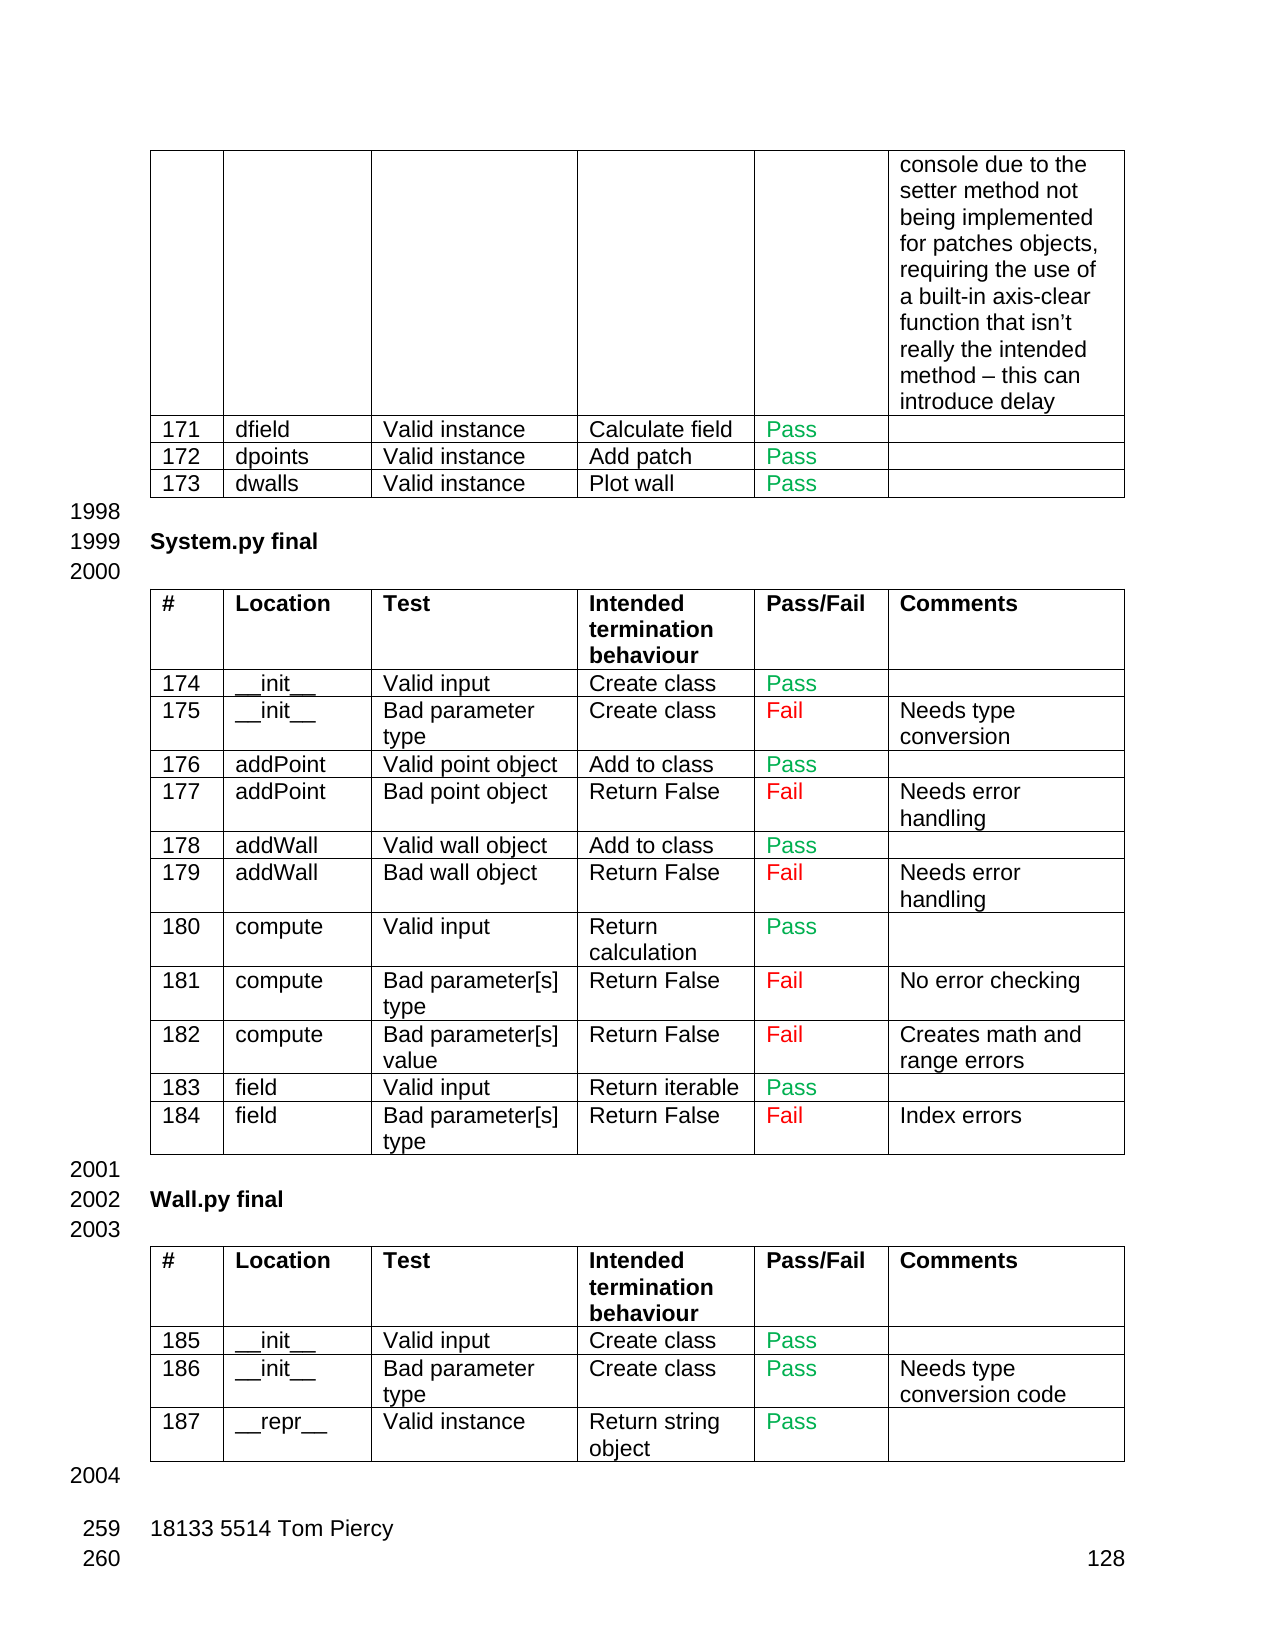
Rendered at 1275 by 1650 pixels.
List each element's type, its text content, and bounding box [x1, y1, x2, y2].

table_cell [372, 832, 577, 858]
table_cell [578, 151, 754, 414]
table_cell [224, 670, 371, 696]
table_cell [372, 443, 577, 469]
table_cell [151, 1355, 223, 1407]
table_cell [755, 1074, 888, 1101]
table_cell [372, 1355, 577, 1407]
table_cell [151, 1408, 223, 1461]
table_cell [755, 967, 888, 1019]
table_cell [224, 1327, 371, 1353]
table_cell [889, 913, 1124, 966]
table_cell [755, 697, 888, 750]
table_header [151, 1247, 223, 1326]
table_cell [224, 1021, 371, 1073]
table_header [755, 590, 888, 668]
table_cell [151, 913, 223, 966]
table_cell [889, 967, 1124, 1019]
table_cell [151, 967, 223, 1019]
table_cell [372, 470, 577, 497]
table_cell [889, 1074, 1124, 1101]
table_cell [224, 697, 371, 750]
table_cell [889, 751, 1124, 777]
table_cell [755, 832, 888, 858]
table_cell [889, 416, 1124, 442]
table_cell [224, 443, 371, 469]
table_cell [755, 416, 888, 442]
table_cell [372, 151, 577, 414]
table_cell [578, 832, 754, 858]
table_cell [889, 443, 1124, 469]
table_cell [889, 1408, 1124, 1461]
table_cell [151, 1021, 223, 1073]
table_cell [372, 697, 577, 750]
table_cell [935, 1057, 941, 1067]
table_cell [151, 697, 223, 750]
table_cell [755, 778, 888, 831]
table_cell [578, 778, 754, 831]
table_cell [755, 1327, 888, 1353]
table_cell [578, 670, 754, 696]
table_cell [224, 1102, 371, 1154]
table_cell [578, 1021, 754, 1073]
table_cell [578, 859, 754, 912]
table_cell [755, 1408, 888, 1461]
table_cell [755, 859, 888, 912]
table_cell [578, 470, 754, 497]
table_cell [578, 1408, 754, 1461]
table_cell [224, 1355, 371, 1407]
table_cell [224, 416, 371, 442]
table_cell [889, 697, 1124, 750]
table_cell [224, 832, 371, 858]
text Wall.py final [150, 1186, 1125, 1212]
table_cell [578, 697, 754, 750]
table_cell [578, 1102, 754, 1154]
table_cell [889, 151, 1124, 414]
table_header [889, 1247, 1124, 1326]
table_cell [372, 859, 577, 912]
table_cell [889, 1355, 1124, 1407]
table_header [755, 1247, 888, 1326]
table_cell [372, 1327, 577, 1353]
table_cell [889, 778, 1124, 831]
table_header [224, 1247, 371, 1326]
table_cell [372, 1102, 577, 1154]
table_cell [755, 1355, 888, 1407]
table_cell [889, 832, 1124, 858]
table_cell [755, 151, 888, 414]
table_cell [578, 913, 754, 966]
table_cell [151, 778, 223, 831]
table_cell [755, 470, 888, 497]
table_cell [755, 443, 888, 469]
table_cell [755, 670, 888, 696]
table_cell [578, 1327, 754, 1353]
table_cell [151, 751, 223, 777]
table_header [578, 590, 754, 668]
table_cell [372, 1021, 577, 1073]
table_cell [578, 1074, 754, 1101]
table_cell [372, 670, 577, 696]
text System.py final [150, 528, 1125, 554]
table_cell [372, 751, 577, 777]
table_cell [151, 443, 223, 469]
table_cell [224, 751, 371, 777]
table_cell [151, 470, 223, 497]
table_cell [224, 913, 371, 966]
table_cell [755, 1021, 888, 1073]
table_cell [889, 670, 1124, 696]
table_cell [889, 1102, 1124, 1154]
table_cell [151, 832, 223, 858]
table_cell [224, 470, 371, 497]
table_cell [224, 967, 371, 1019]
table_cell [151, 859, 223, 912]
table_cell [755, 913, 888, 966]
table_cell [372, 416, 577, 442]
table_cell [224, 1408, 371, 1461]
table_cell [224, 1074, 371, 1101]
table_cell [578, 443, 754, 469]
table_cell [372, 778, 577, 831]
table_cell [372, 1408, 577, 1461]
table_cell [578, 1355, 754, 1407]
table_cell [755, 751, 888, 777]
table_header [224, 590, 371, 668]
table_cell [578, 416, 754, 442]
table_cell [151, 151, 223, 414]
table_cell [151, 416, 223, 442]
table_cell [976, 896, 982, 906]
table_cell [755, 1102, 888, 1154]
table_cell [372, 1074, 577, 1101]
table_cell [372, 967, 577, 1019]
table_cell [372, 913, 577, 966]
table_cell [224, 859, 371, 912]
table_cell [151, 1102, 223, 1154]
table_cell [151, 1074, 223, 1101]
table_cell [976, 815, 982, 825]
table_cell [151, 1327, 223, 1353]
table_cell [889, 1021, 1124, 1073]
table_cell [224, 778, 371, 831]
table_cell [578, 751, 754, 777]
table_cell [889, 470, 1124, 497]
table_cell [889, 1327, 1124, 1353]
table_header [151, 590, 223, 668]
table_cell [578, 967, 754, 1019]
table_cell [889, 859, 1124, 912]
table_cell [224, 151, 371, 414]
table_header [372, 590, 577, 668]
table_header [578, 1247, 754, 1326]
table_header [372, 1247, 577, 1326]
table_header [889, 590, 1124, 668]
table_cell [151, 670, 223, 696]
